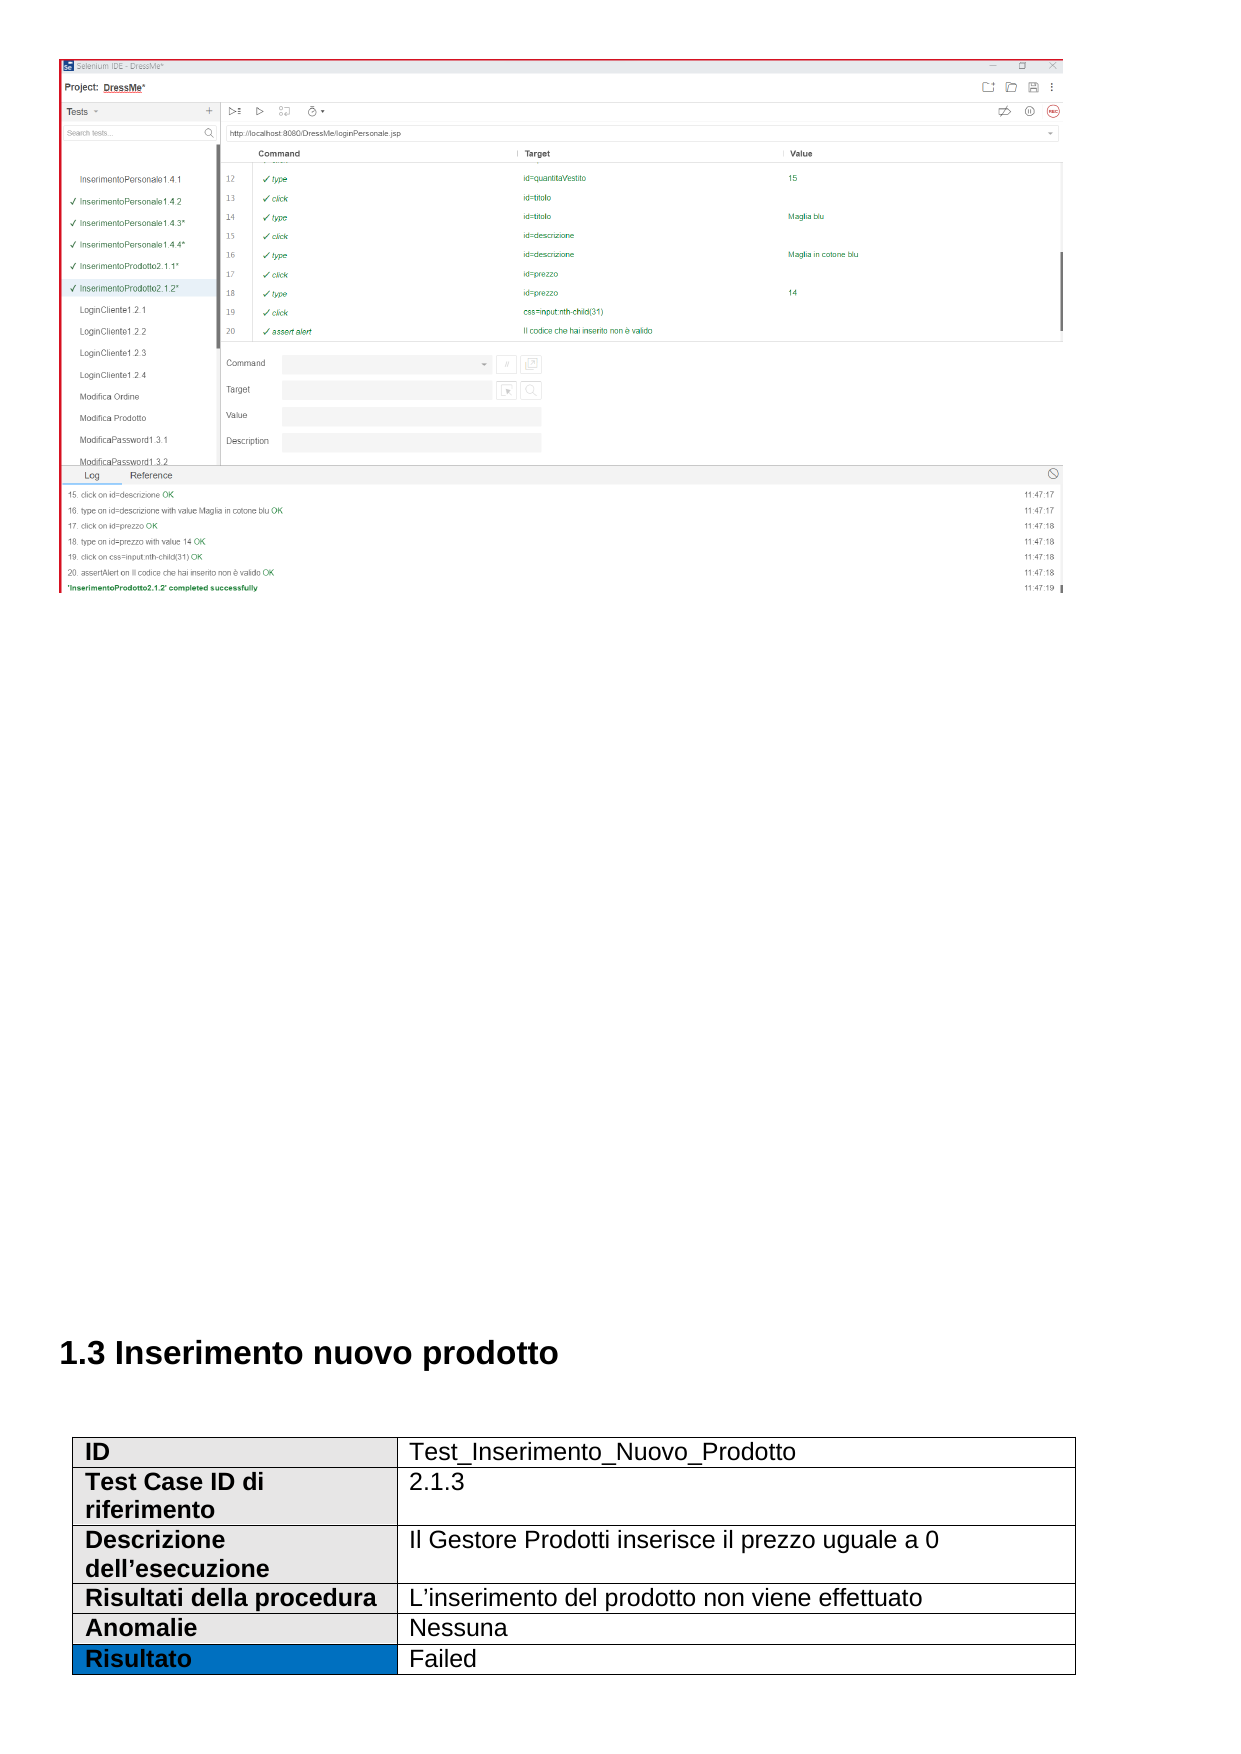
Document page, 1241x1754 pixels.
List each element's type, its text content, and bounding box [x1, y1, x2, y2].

table_cell Il Gestore Prodotti inserisce il prezzo uguale a 0 [398, 1526, 1075, 1583]
table_cell Risultato [73, 1645, 397, 1674]
table_cell 2.1.3 [398, 1468, 1075, 1524]
picture [59, 59, 1063, 593]
table_header Test_Inserimento_Nuovo_Prodotto [398, 1438, 1075, 1467]
table_cell Nessuna [398, 1614, 1075, 1643]
table_cell Descrizione dell’esecuzione [73, 1526, 397, 1583]
text 1.3 Inserimento nuovo prodotto [59, 1333, 1181, 1372]
table_cell Anomalie [73, 1614, 397, 1643]
table_cell L’inserimento del prodotto non viene effettuato [398, 1584, 1075, 1613]
table_cell Failed [398, 1645, 1075, 1674]
table_header ID [73, 1438, 397, 1467]
table_cell Test Case ID di riferimento [73, 1468, 397, 1524]
table_cell Risultati della procedura [73, 1584, 397, 1613]
